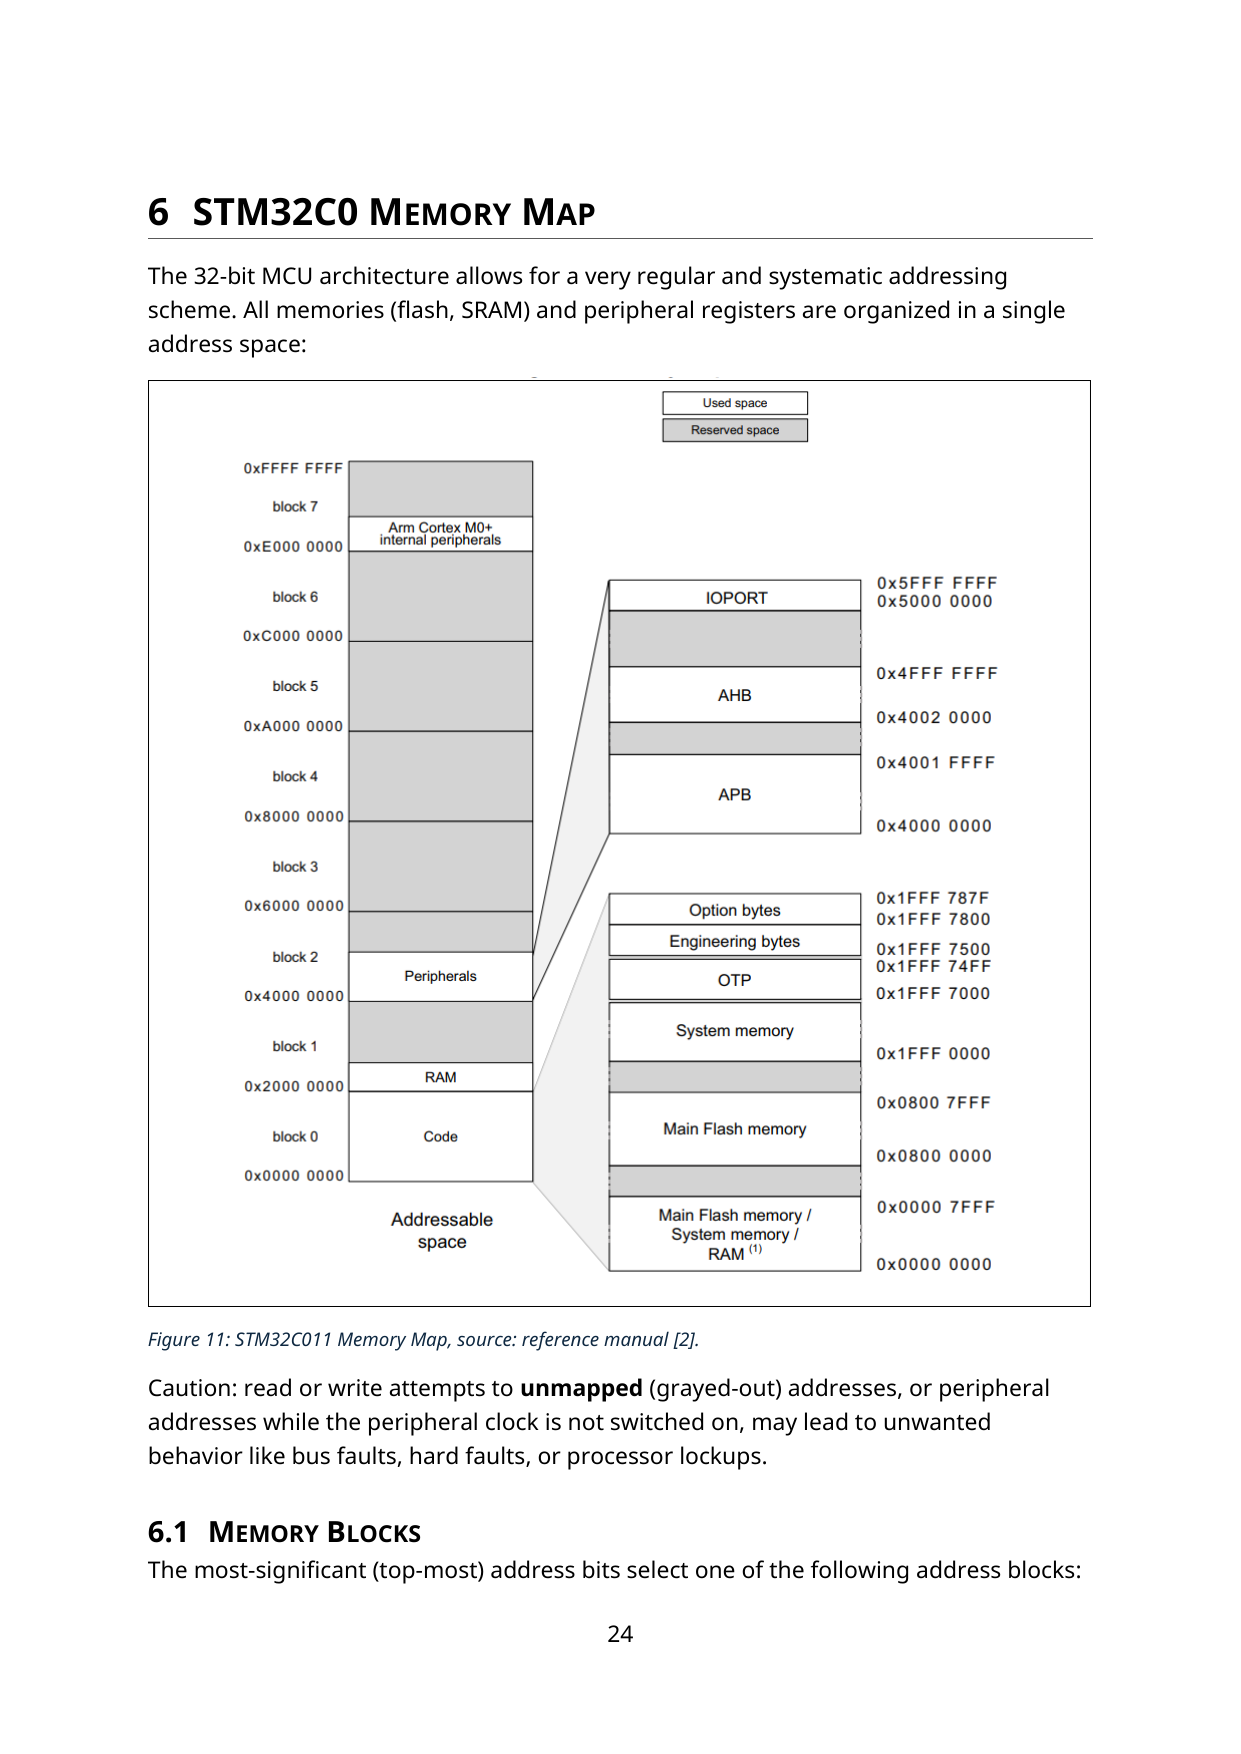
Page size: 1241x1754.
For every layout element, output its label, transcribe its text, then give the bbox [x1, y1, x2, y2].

subtitle STM32C0 Memory Map [148, 185, 1093, 238]
picture [147, 377, 1093, 1307]
subtitle Memory Blocks [148, 1511, 1093, 1551]
text Figure 11: STM32C011 Memory Map, source: reference manual . [148, 1326, 1093, 1352]
text Caution: read or write attempts to unmapped (grayed-out) addresses, or peripheral addresses while the peripheral clock is not switched on, may lead to unwanted behavior like bus faults, hard faults, or processor lockups. [148, 1372, 1093, 1471]
text The most-significant (top-most) address bits select one of the following address blocks: [148, 1554, 1093, 1585]
text The 32-bit MCU architecture allows for a very regular and systematic addressing scheme. All memories (flash, SRAM) and peripheral registers are organized in a single address space: [148, 260, 1093, 359]
